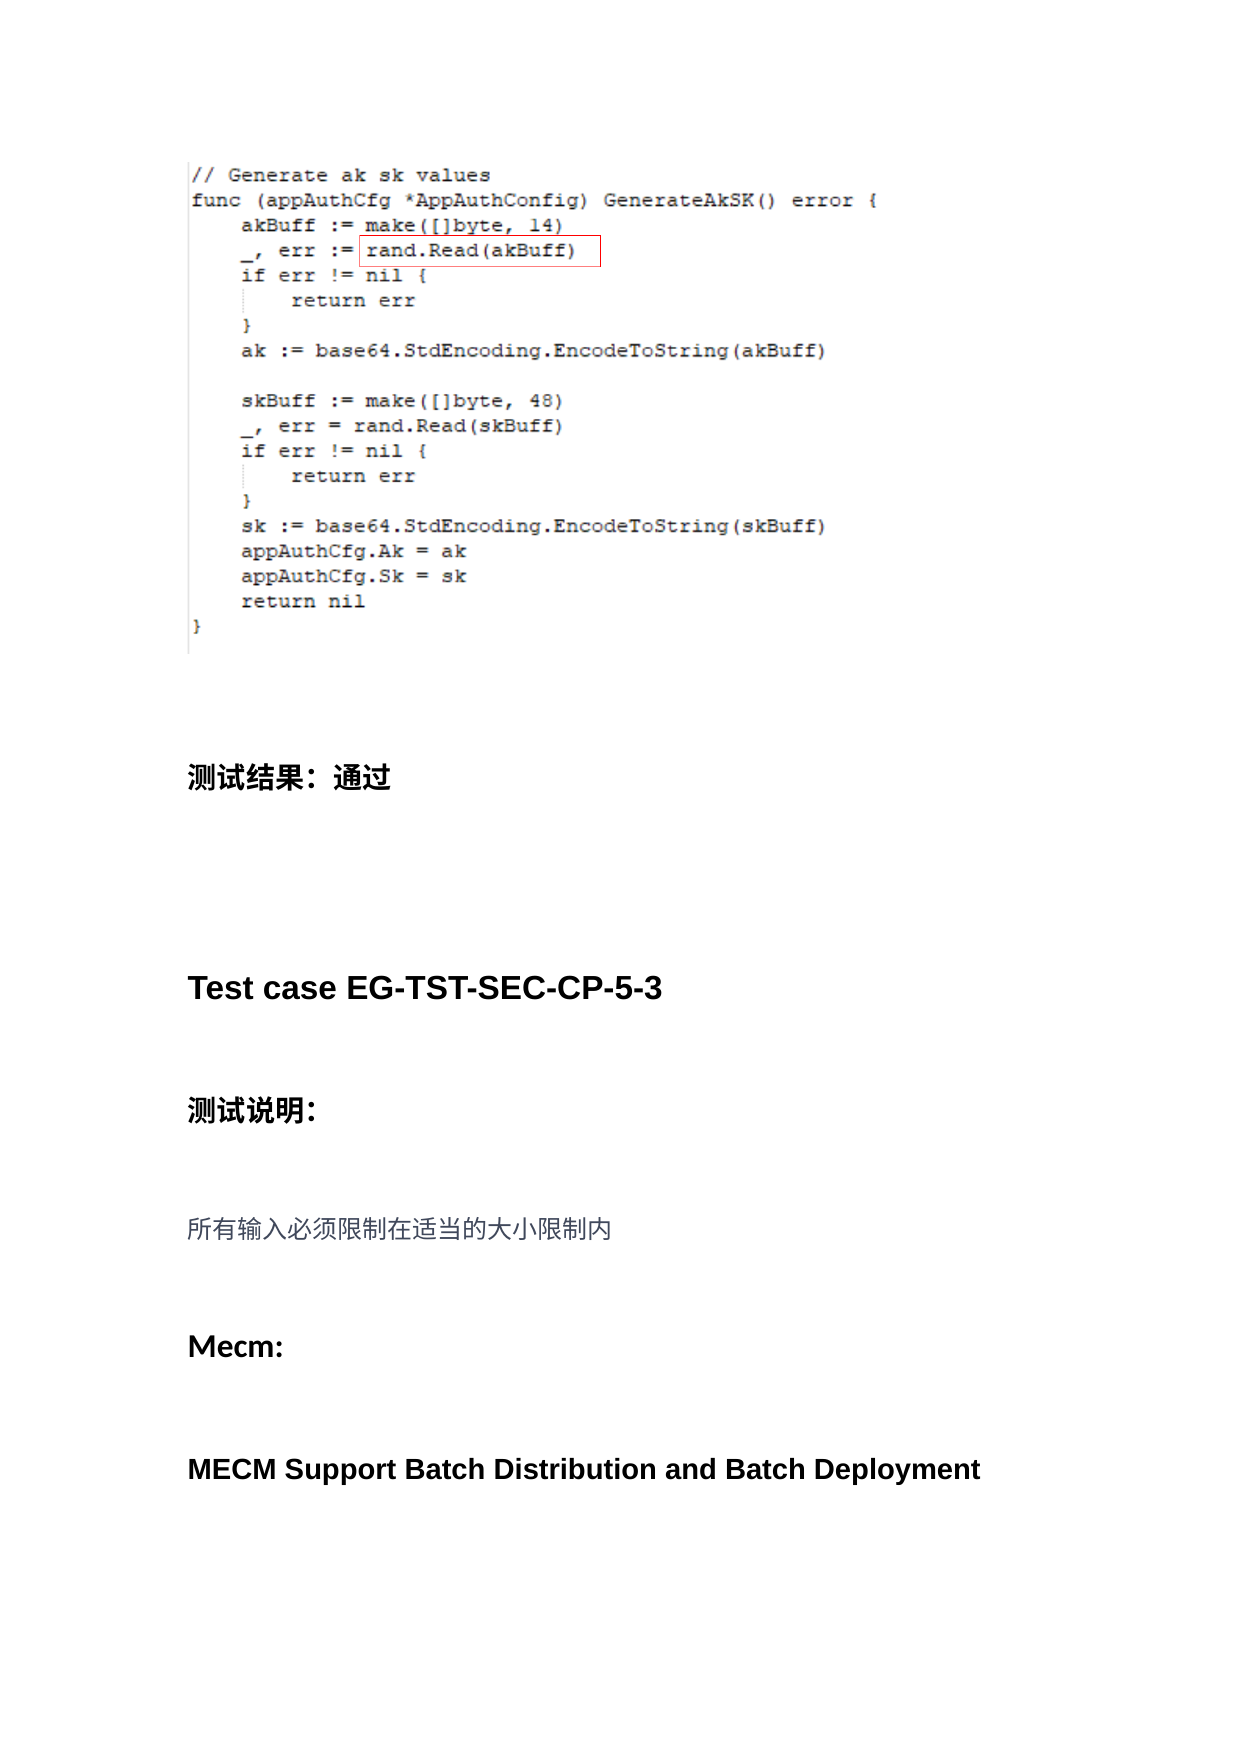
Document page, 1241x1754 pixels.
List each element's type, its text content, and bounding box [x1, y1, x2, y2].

subtitle 测试结果：通过 [187, 744, 1053, 809]
subtitle 所有输入必须限制在适当的大小限制内 [187, 1195, 1053, 1260]
subtitle MECM Support Batch Distribution and Batch Deployment [187, 1436, 1053, 1501]
subtitle 测试说明： [187, 1076, 1053, 1141]
subtitle Test case EG-TST-SEC-CP-5-3 [187, 954, 1053, 1019]
picture [187, 162, 1053, 654]
subtitle Mecm: [187, 1313, 1053, 1378]
